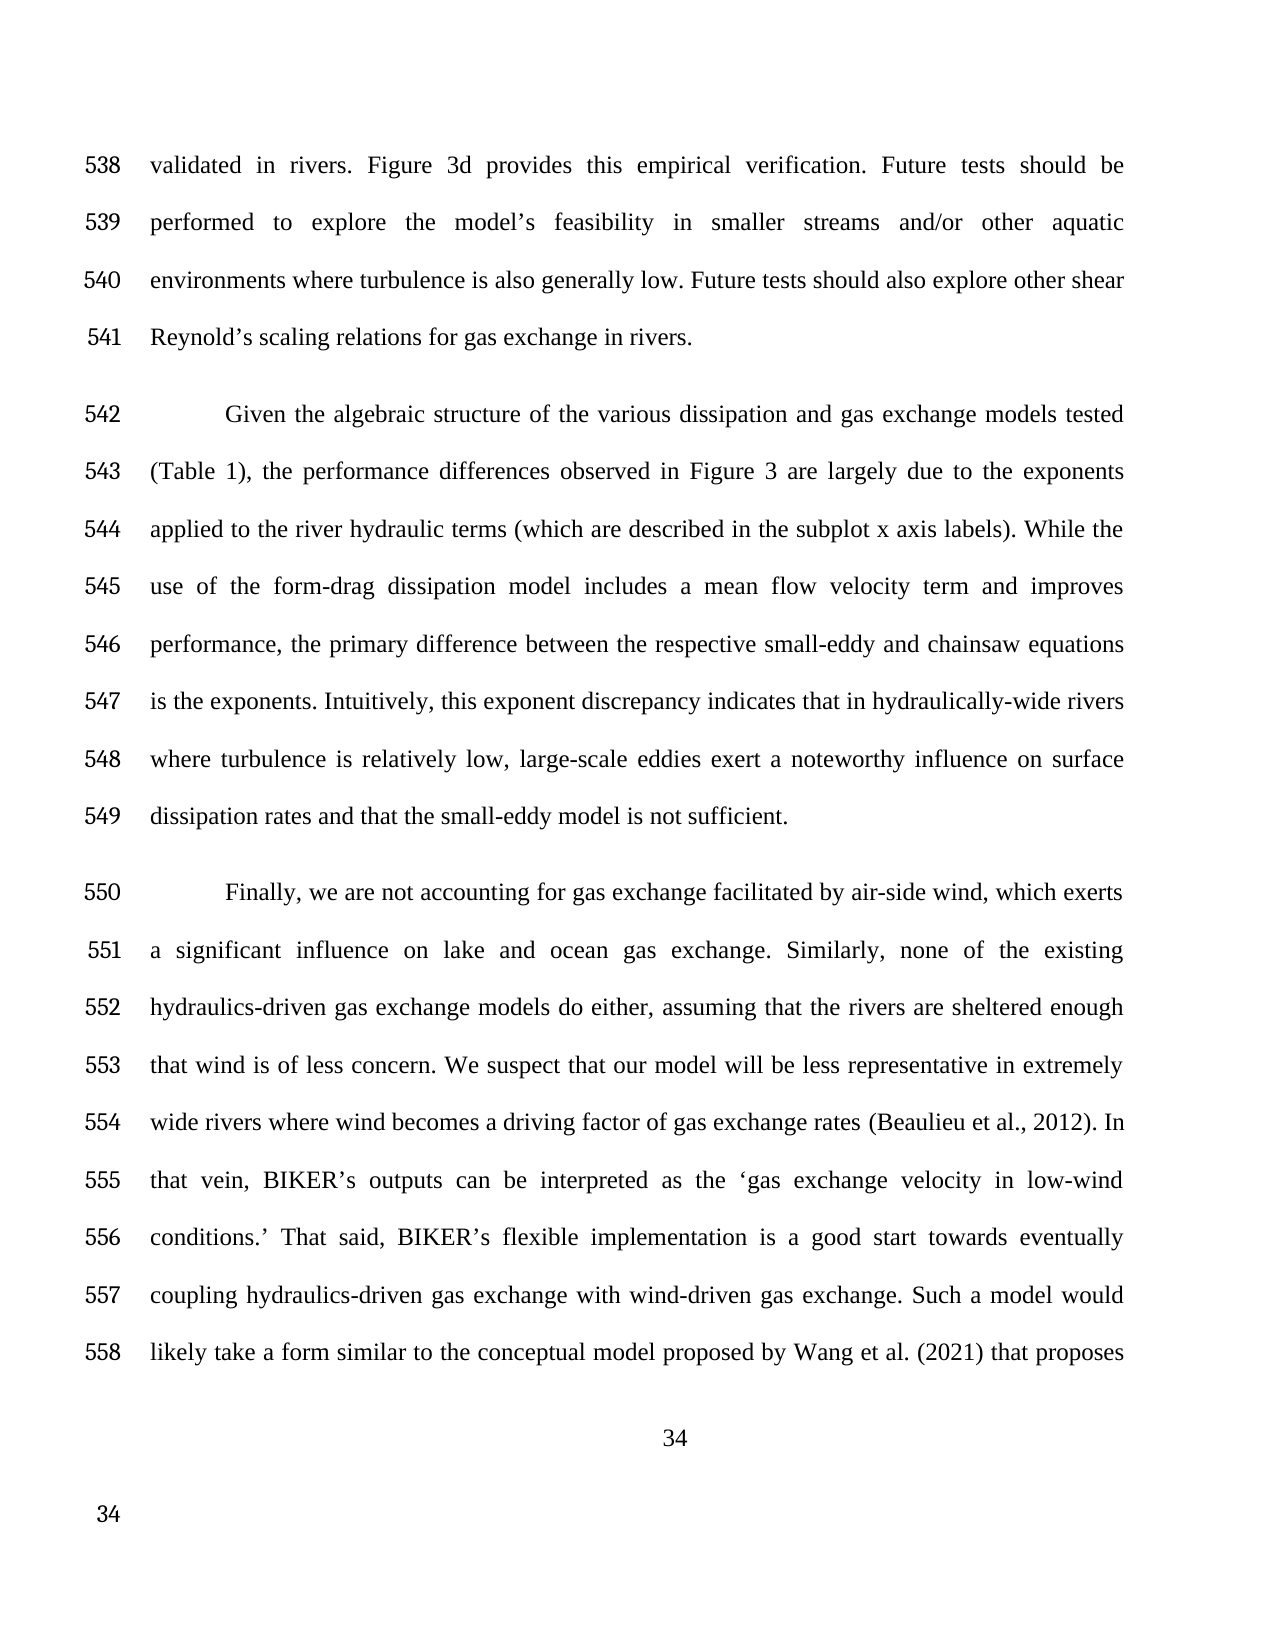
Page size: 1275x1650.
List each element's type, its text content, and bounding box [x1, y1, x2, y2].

text Given the algebraic structure of the various dissipation and gas exchange models tested (Table 1), the performance differences observed in Figure 3 are largely due to the exponents applied to the river hydraulic terms (which are described in the subplot x axis labels). While the use of the form-drag dissipation model includes a mean flow velocity term and improves performance, the primary difference between the respective small-eddy and chainsaw equations is the exponents. Intuitively, this exponent discrepancy indicates that in hydraulically-wide rivers where turbulence is relatively low, large-scale eddies exert a noteworthy influence on surface dissipation rates and that the small-eddy model is not sufficient. [150, 399, 1125, 830]
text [150, 150, 1125, 351]
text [150, 877, 1125, 1366]
